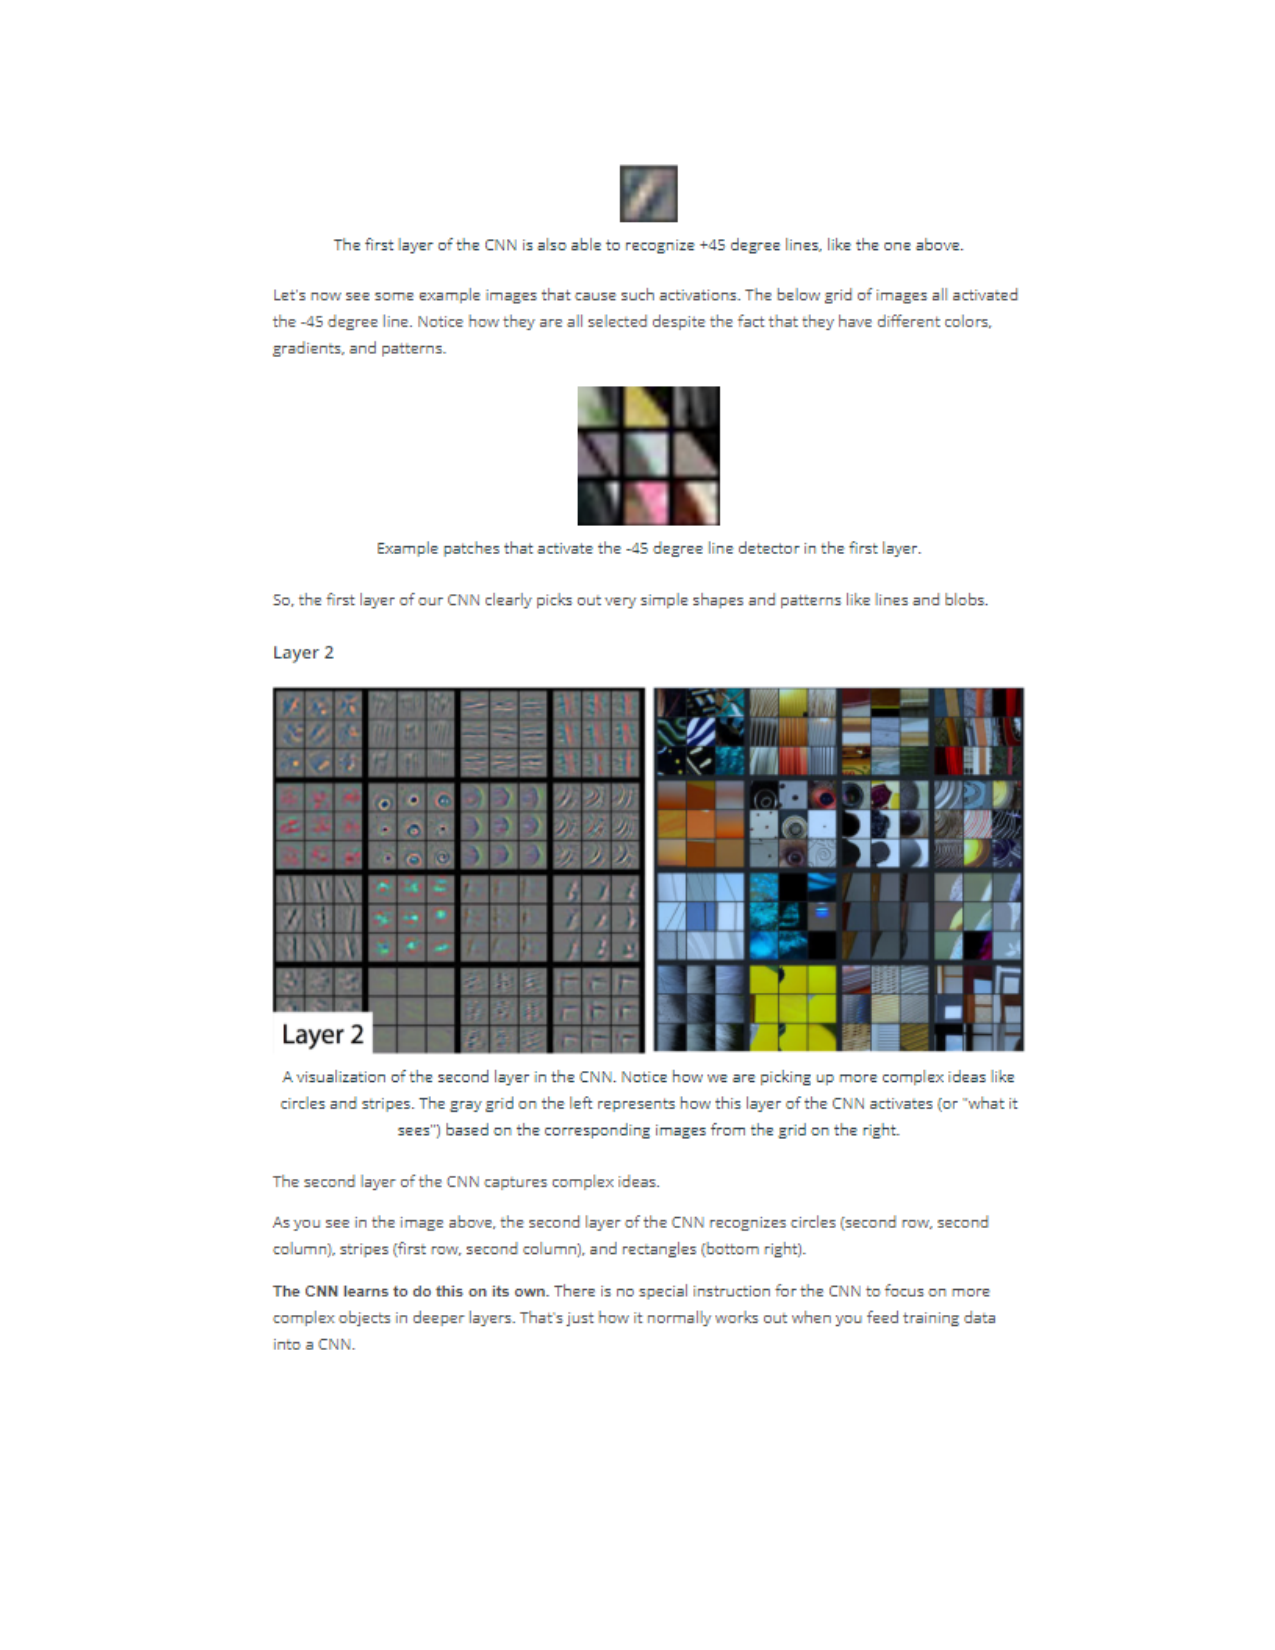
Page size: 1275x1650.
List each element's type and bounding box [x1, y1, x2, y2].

picture [187, 150, 1080, 1375]
